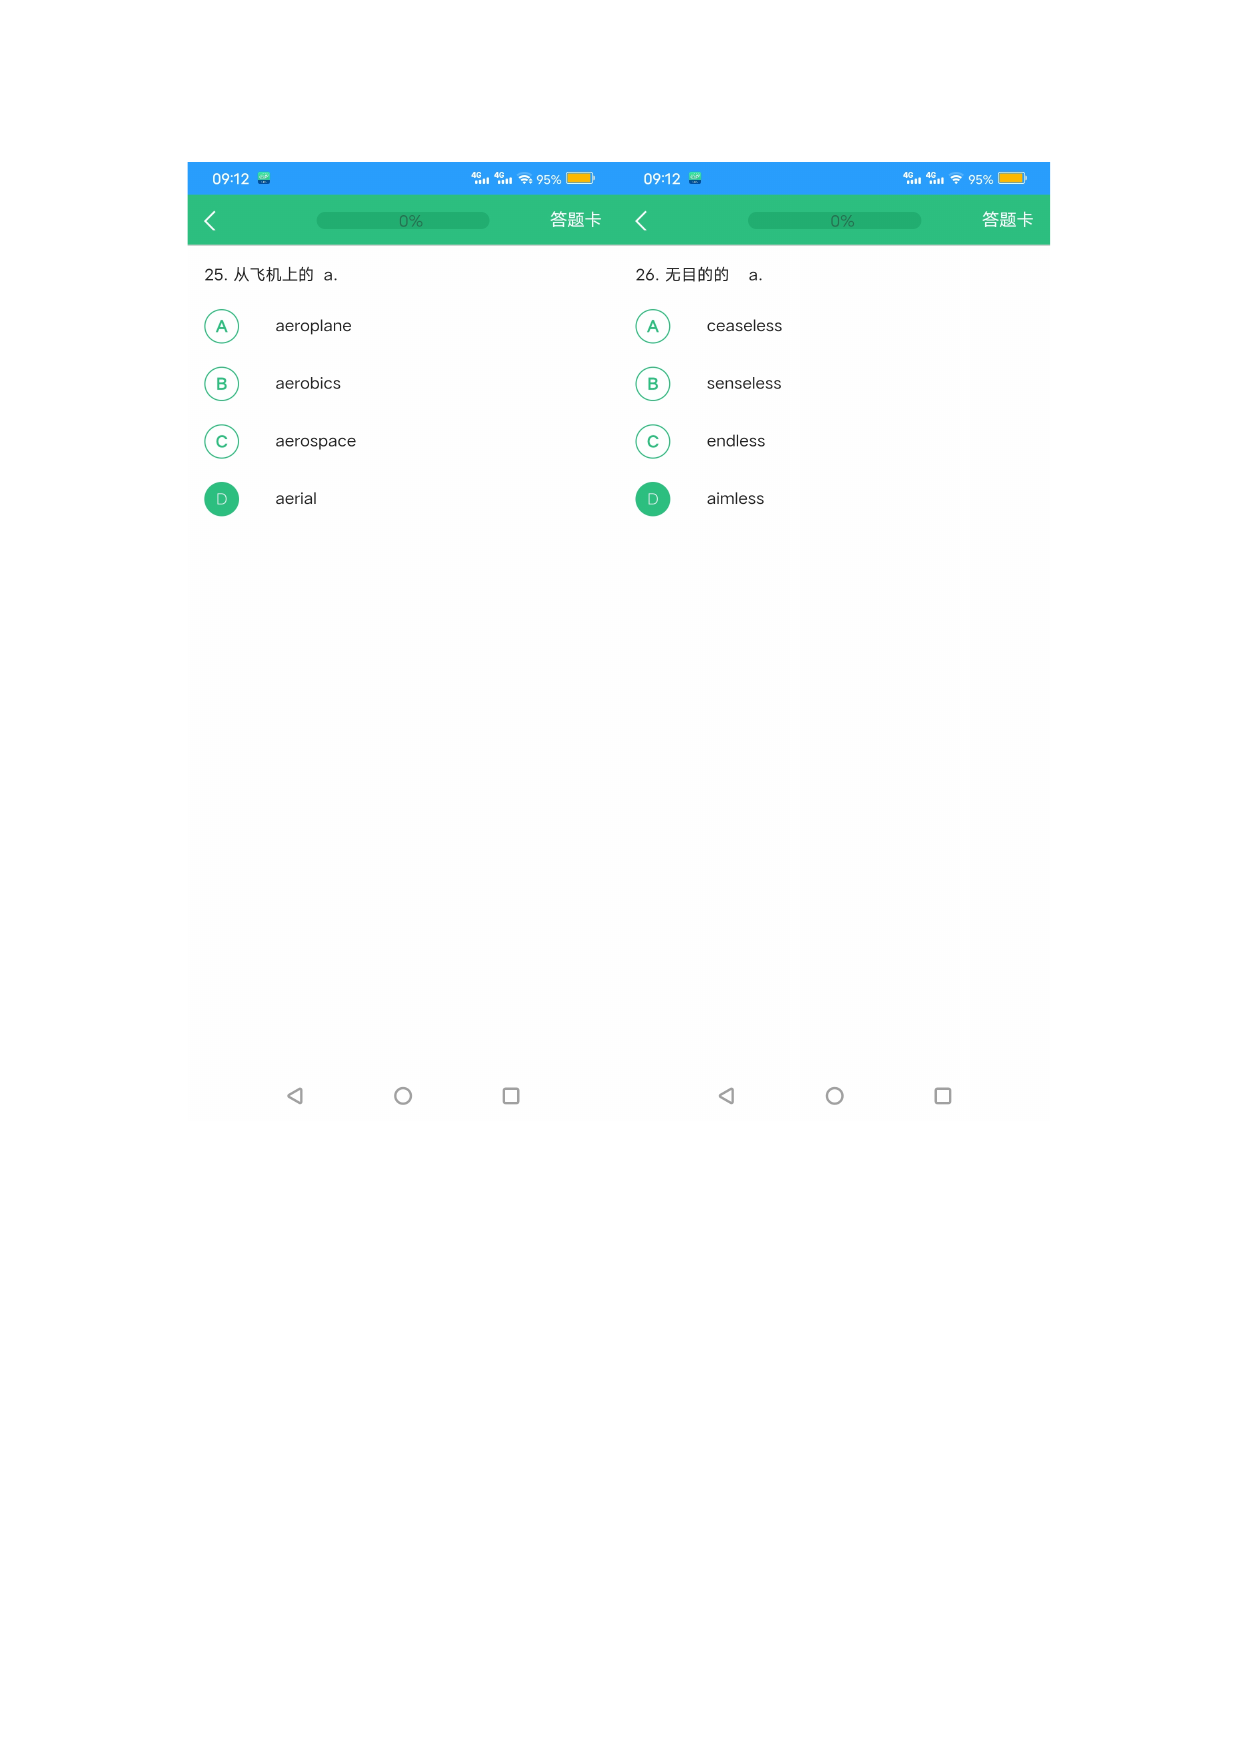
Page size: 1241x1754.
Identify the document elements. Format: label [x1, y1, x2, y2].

picture [187, 162, 1050, 1121]
